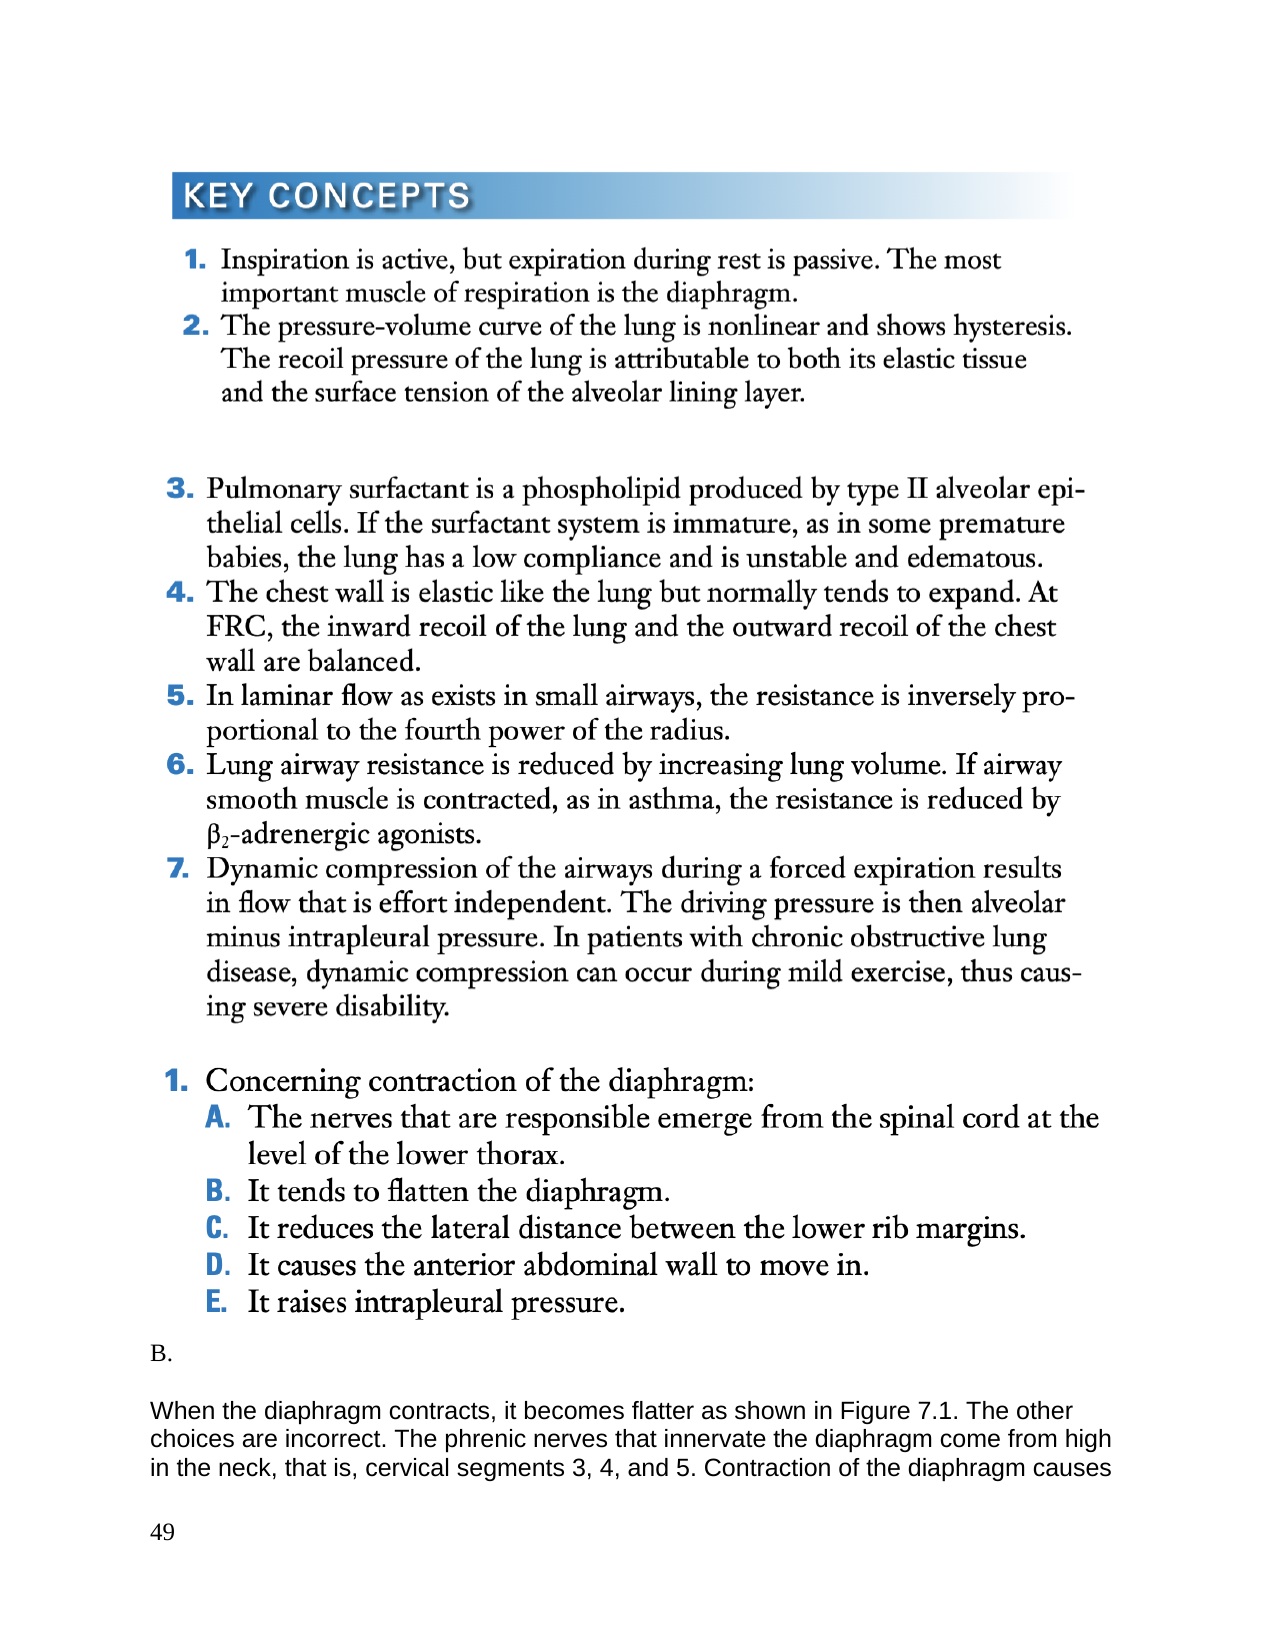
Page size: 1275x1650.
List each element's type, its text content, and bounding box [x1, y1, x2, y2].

picture [150, 150, 1125, 1338]
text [150, 1396, 1125, 1482]
text B. [150, 1338, 1125, 1366]
